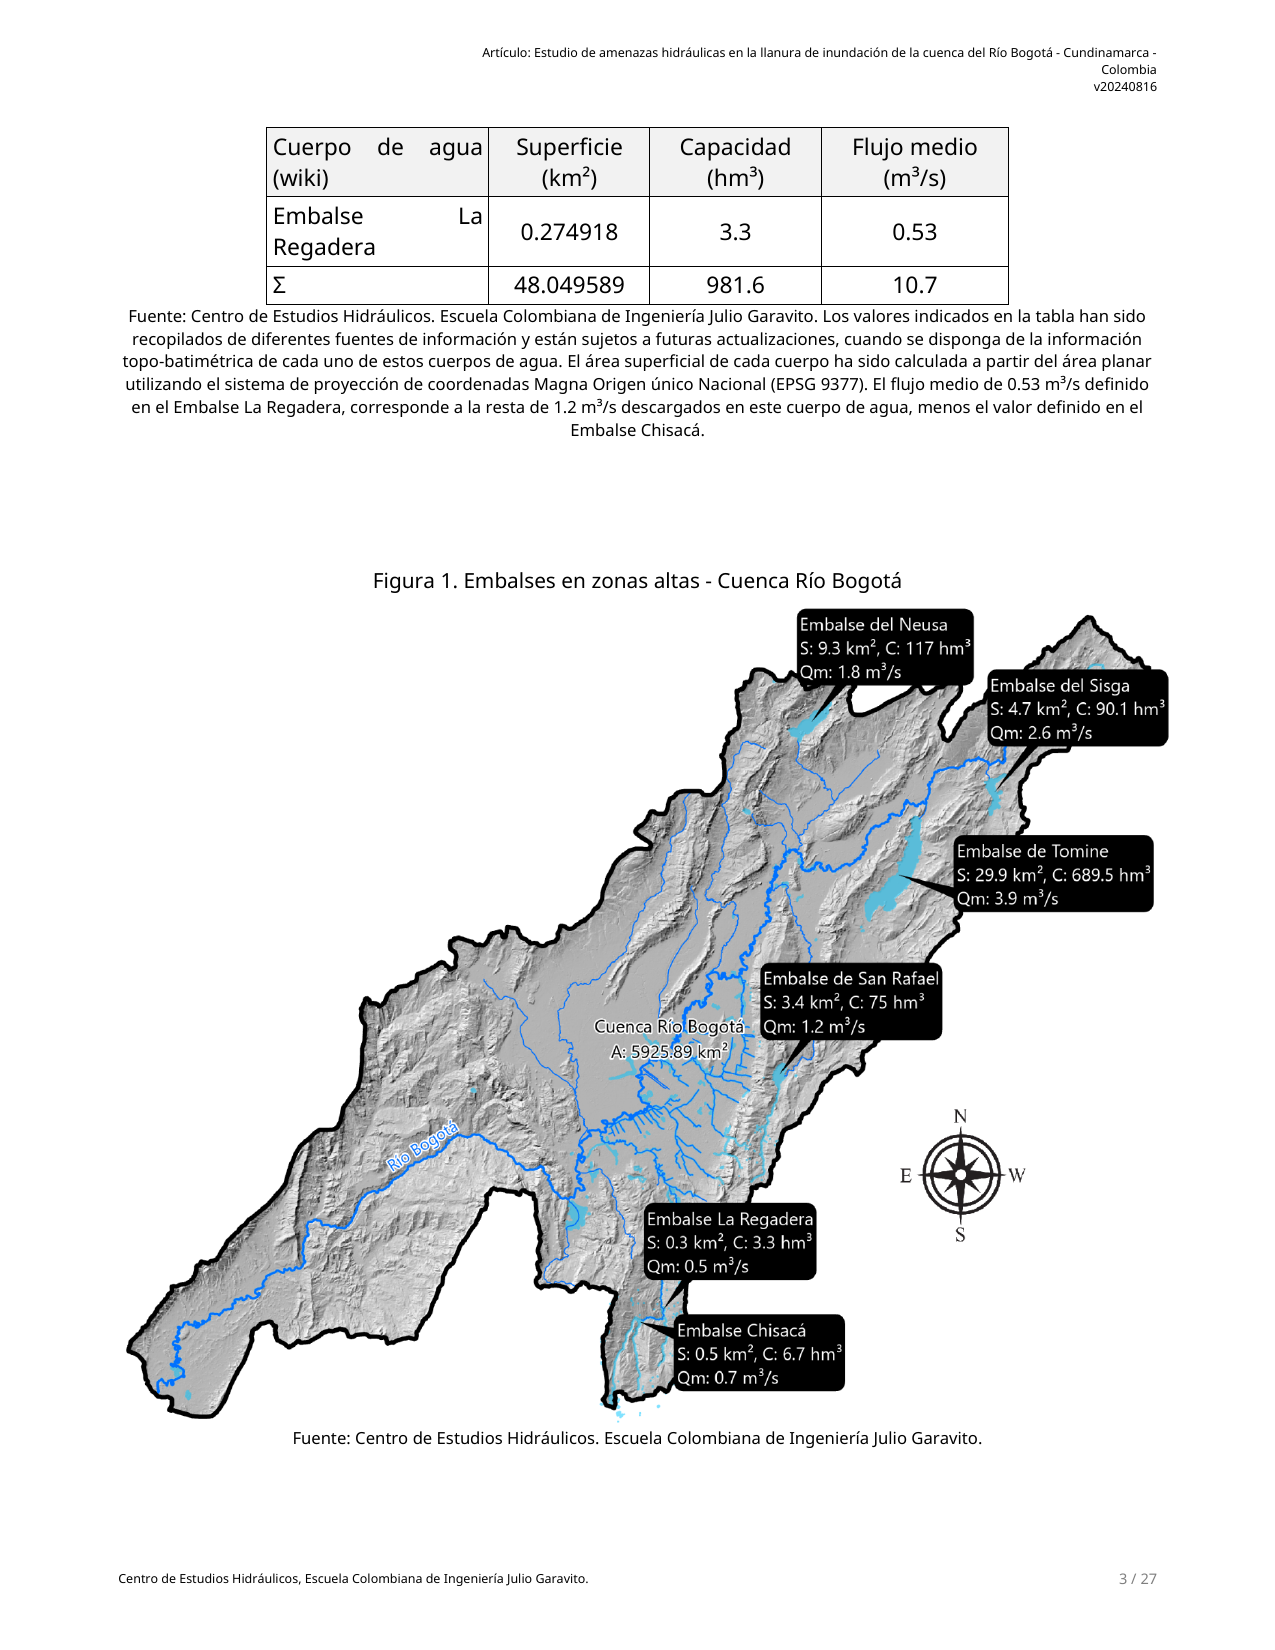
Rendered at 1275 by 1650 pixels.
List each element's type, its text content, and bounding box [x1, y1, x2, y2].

table_header Cuerpo de agua (wiki) [267, 128, 488, 196]
table_cell Embalse La Regadera [267, 197, 488, 266]
text Fuente: Centro de Estudios Hidráulicos. Escuela Colombiana de Ingeniería Julio Garavito. Los valores indicados en la tabla han sido recopilados de diferentes fuentes de información y están sujetos a futuras actualizaciones, cuando se disponga de la información topo-batimétrica de cada uno de estos cuerpos de agua. El área superficial de cada cuerpo ha sido calculada a partir del área planar utilizando el sistema de proyección de coordenadas Magna Origen único Nacional (EPSG 9377). El flujo medio de 0.53 m³/s definido en el Embalse La Regadera, corresponde a la resta de 1.2 m³/s descargados en este cuerpo de agua, menos el valor definido en el Embalse Chisacá. [118, 305, 1157, 441]
table_header Capacidad (hm³) [650, 128, 821, 196]
table_cell 3.3 [650, 197, 821, 266]
table_cell 0.53 [822, 197, 1008, 266]
table_header Flujo medio (m³/s) [822, 128, 1008, 196]
table_header Superficie (km²) [489, 128, 649, 196]
table_cell Σ [267, 267, 488, 304]
table_cell 0.274918 [489, 197, 649, 266]
text Fuente: Centro de Estudios Hidráulicos. Escuela Colombiana de Ingeniería Julio Garavito. [118, 1427, 1157, 1449]
table_cell 10.7 [822, 267, 1008, 304]
picture [118, 594, 1182, 1427]
table_cell 48.049589 [489, 267, 649, 304]
table_cell 981.6 [650, 267, 821, 304]
